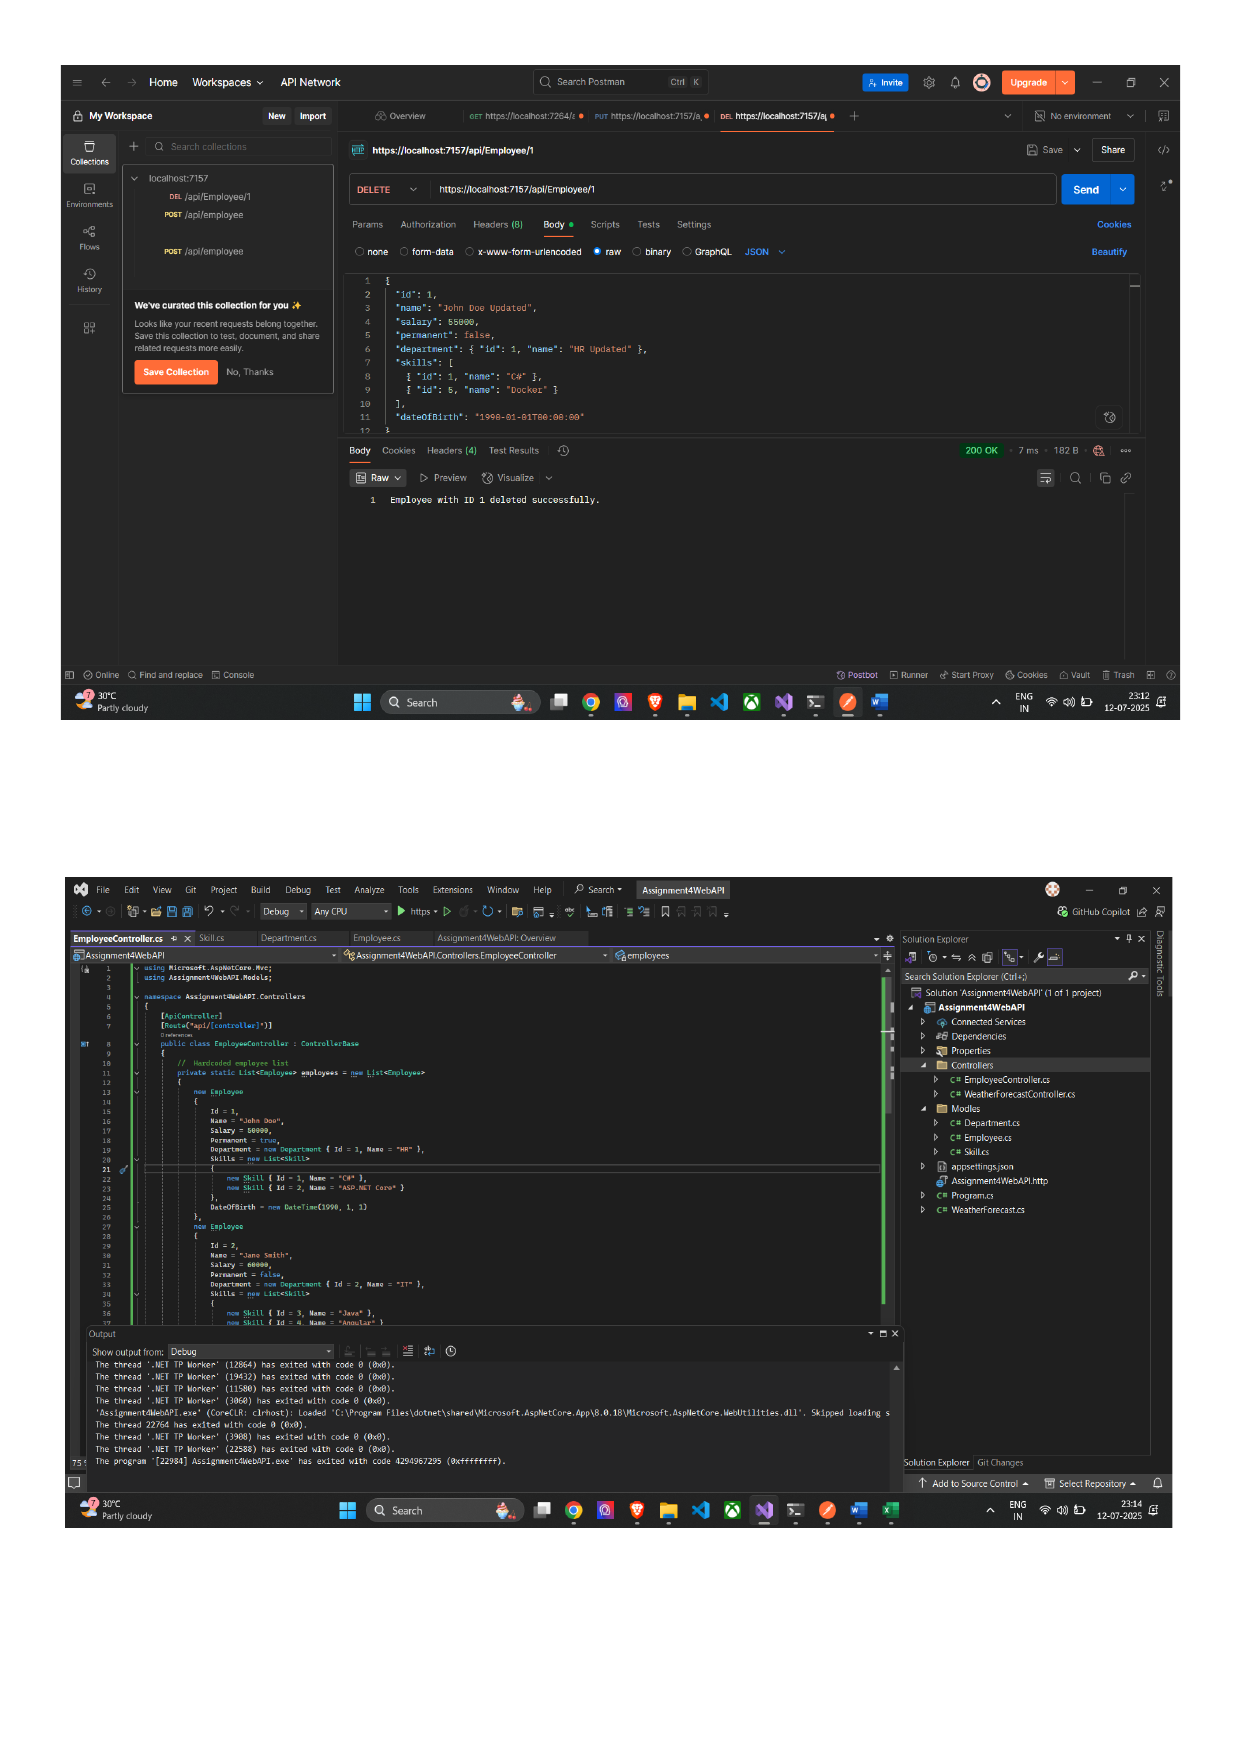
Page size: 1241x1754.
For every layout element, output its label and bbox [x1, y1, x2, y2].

picture [65, 877, 1173, 1528]
picture [60, 65, 1181, 720]
